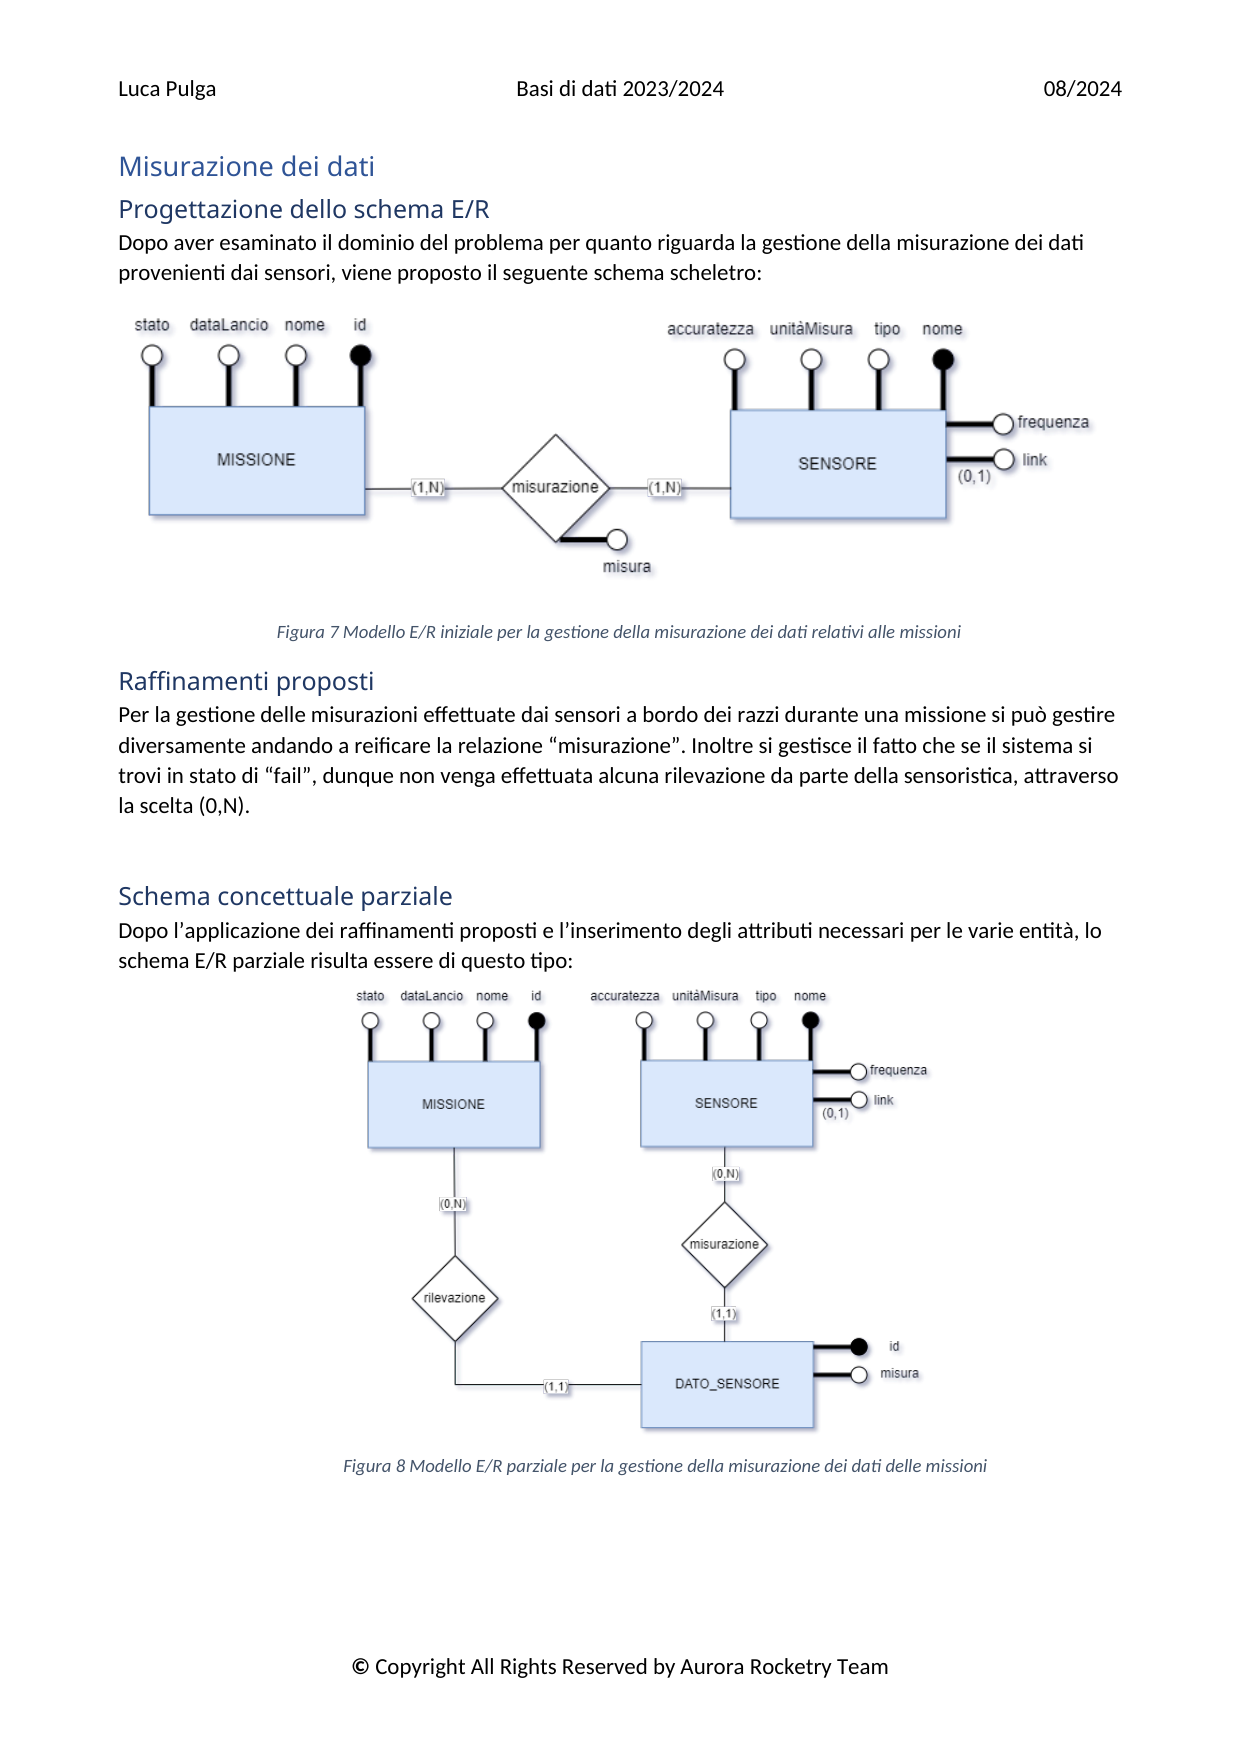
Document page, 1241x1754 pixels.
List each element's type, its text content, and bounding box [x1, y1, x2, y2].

text Per la gestione delle misurazioni effettuate dai sensori a bordo dei razzi durante una missione si può gestire diversamente andando a reificare la relazione “misurazione”. Inoltre si gestisce il fatto che se il sistema si trovi in stato di “fail”, dunque non venga effettuata alcuna rilevazione da parte della sensoristica, attraverso la scelta (0,N). [118, 701, 1122, 819]
text Dopo aver esaminato il dominio del problema per quanto riguarda la gestione della misurazione dei dati provenienti dai sensori, viene proposto il seguente schema scheletro: [118, 228, 1122, 287]
picture [118, 305, 1123, 602]
subtitle Progettazione dello schema E/R [118, 192, 1122, 226]
subtitle Schema concettuale parziale [118, 879, 1122, 913]
text Dopo l’applicazione dei raffinamenti proposti e l’inserimento degli attributi necessari per le varie entità, lo schema E/R parziale risulta essere di questo tipo: [118, 916, 1122, 974]
subtitle Raffinamenti proposti [118, 664, 1122, 698]
subtitle Misurazione dei dati [118, 148, 1122, 184]
picture [343, 980, 954, 1440]
